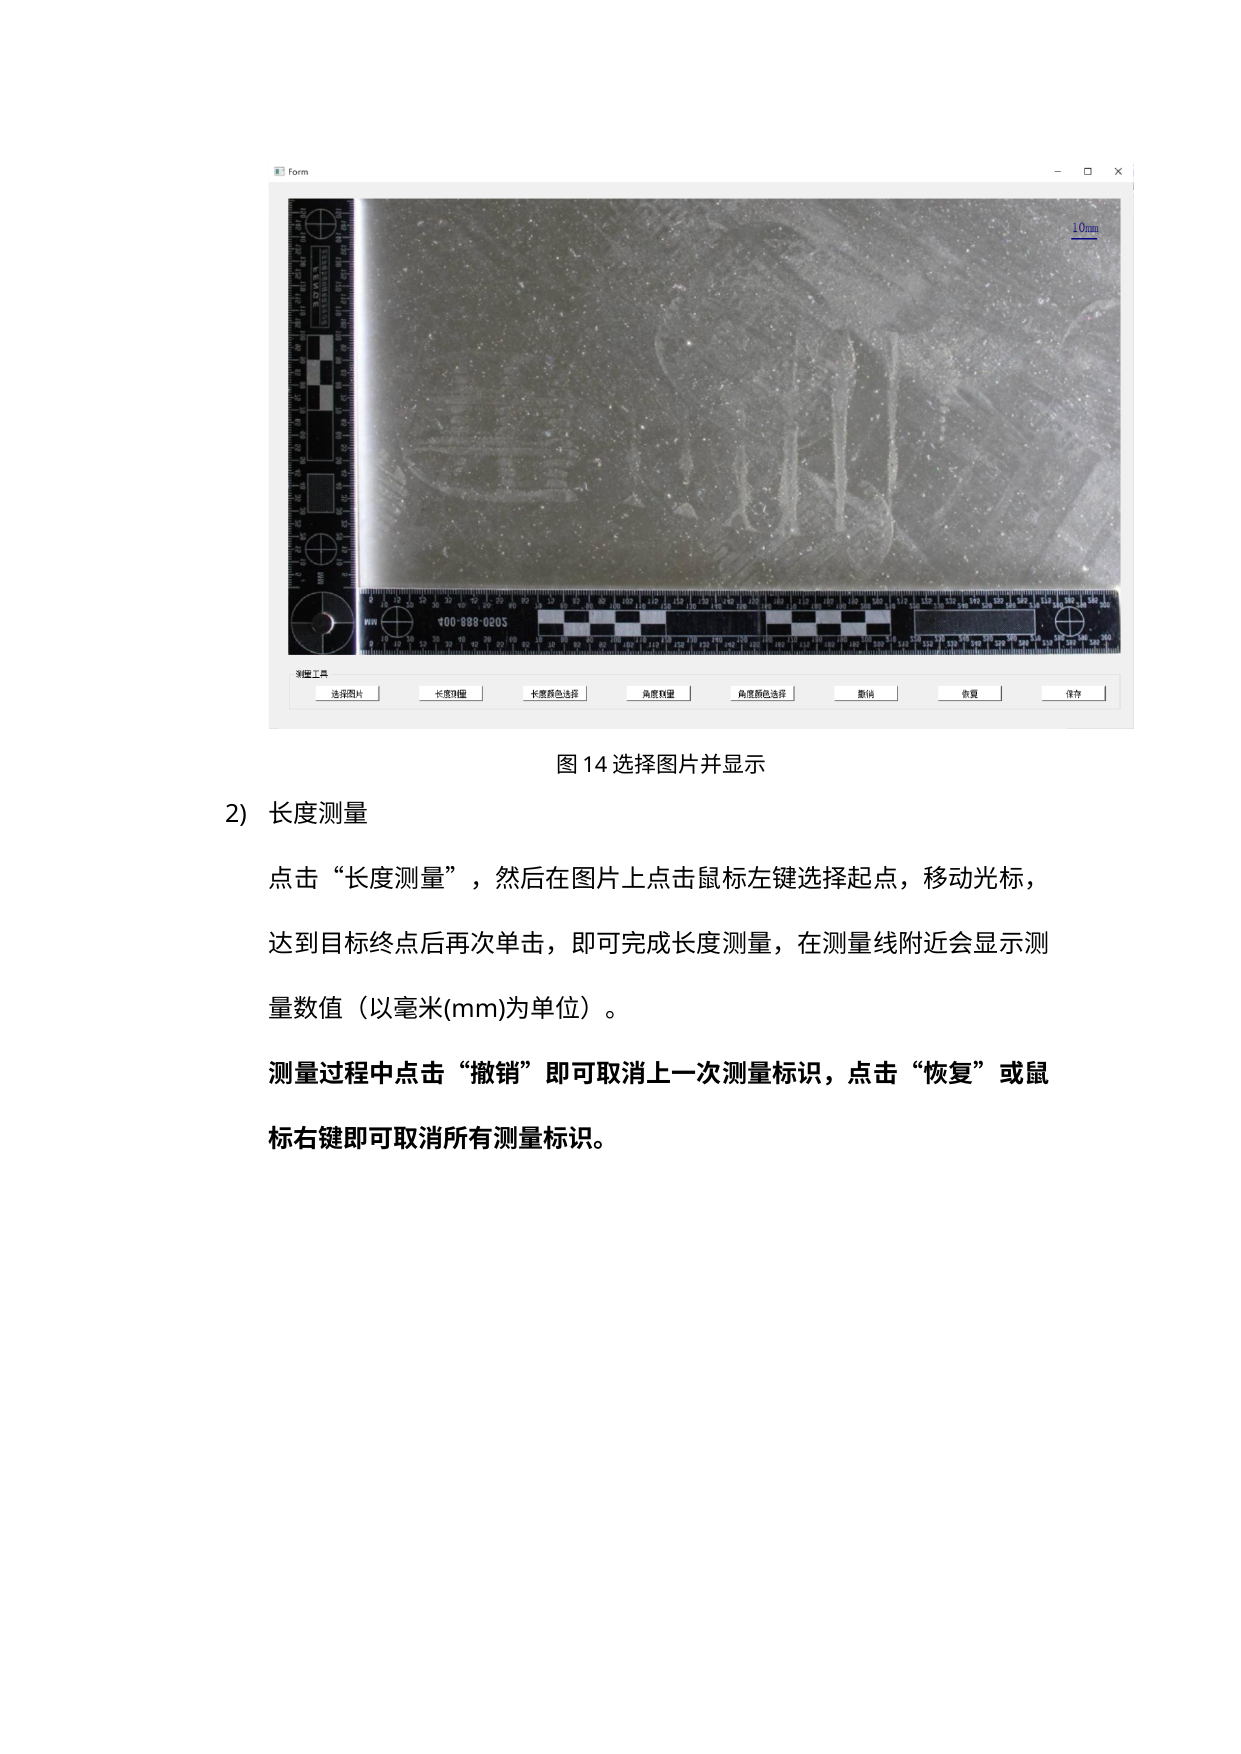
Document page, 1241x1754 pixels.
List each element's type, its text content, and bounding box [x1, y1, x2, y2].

list 长度测量 [225, 779, 1053, 844]
picture [268, 162, 1134, 729]
list 图14 选择图片并显示 [269, 747, 1053, 779]
list 点击“长度测量”，然后在图片上点击鼠标左键选择起点，移动光标，达到目标终点后再次单击，即可完成长度测量，在测量线附近会显示测量数值（以毫米(mm)为单位）。 [269, 844, 1053, 1039]
list 测量过程中点击“撤销”即可取消上一次测量标识，点击“恢复”或鼠标右键即可取消所有测量标识。 [269, 1039, 1053, 1169]
